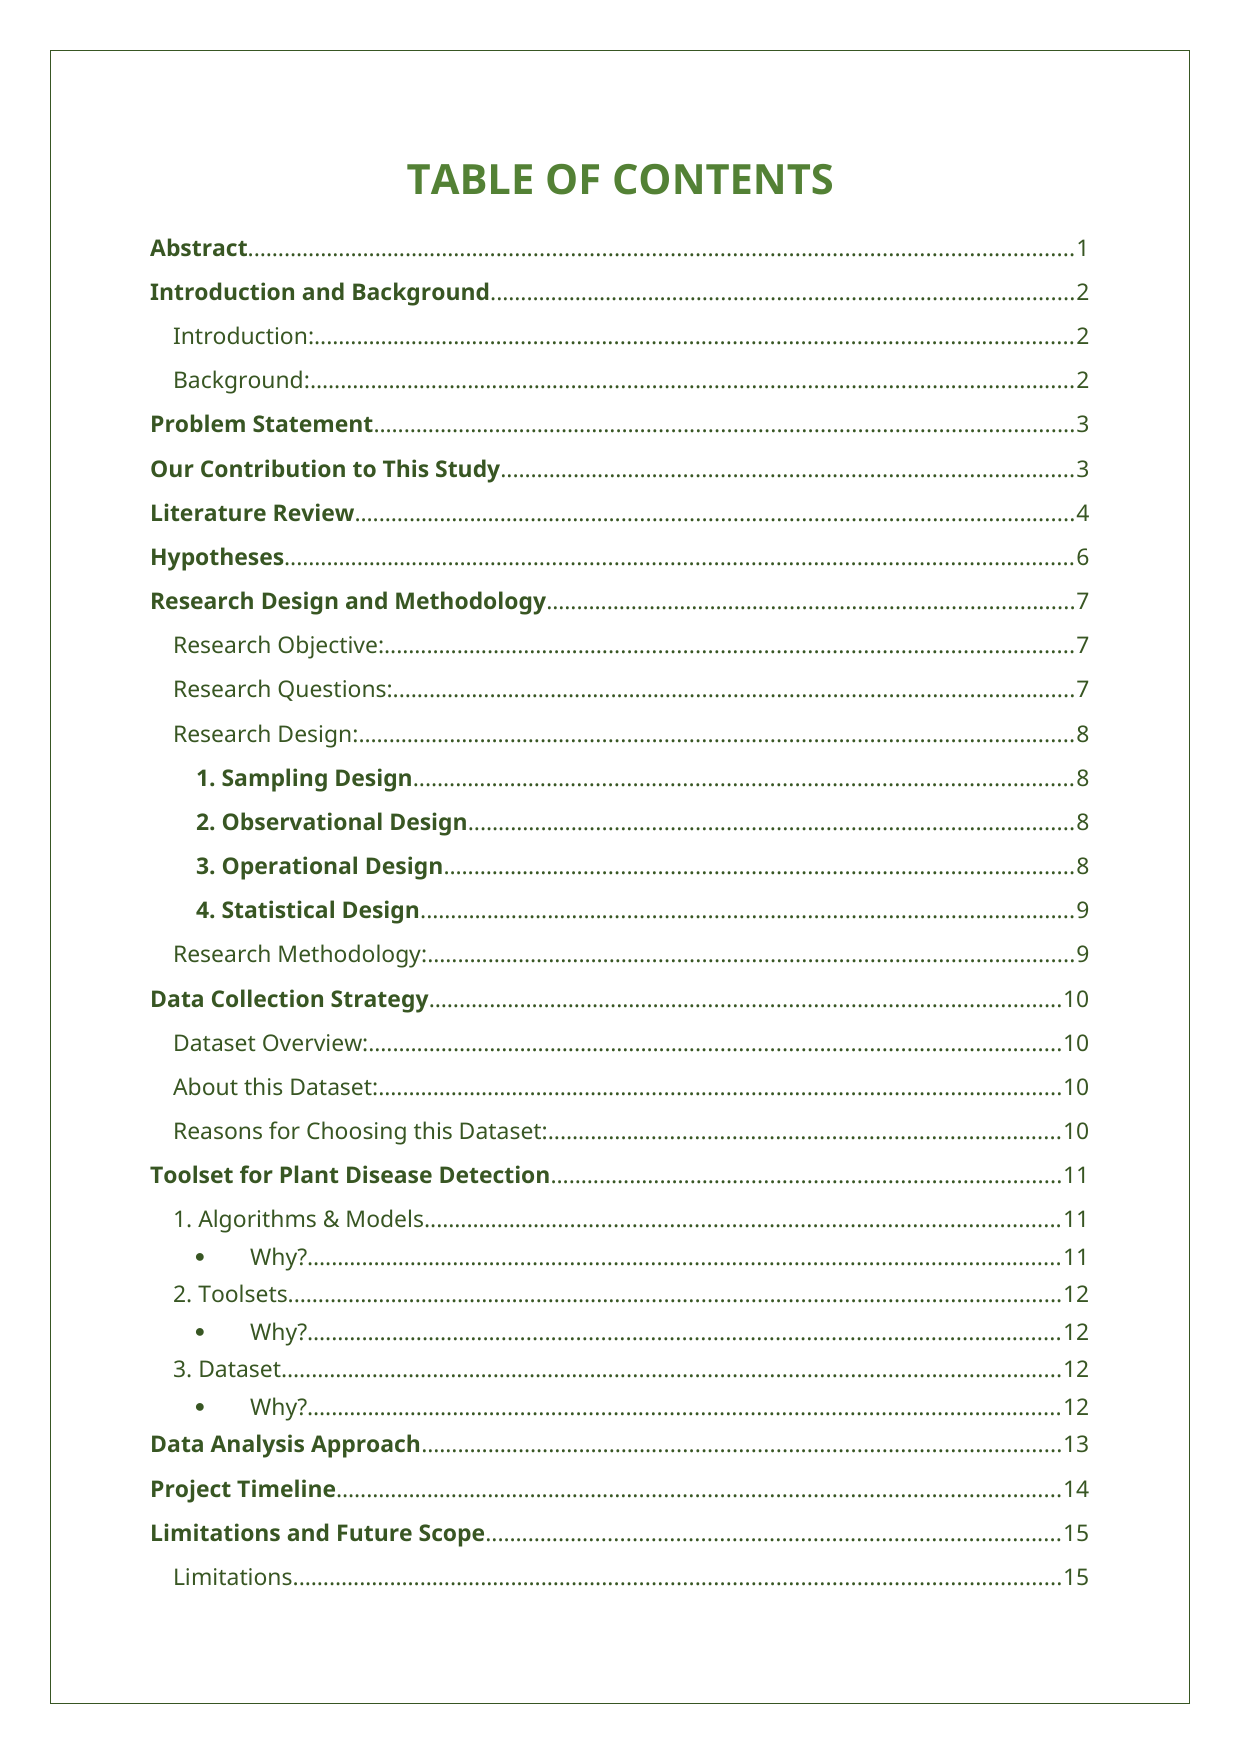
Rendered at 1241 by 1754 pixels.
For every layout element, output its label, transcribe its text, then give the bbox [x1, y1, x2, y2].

text Toolset for Plant Disease Detection 11 [150, 1159, 1090, 1191]
text Introduction: 2 [173, 320, 1090, 351]
text Hypotheses 6 [150, 541, 1090, 572]
text About this Dataset: 10 [173, 1071, 1090, 1102]
text Background: 2 [173, 364, 1090, 396]
text Dataset Overview: 10 [173, 1027, 1090, 1058]
text  Why? 12 [196, 1316, 1090, 1347]
text 3. Operational Design 8 [196, 850, 1090, 881]
text Research Design: 8 [173, 718, 1090, 749]
text Limitations and Future Scope 15 [150, 1517, 1090, 1548]
text 1. Sampling Design 8 [196, 762, 1090, 793]
text 2. Toolsets 12 [173, 1278, 1090, 1310]
text Reasons for Choosing this Dataset: 10 [173, 1115, 1090, 1146]
text Problem Statement 3 [150, 408, 1090, 440]
text Research Questions: 7 [173, 673, 1090, 705]
text Abstract 1 [150, 232, 1090, 263]
text Literature Review 4 [150, 497, 1090, 528]
text Research Design and Methodology 7 [150, 585, 1090, 616]
text 1. Algorithms & Models 11 [173, 1203, 1090, 1235]
text 2. Observational Design 8 [196, 806, 1090, 837]
text 3. Dataset 12 [173, 1353, 1090, 1385]
text Research Objective: 7 [173, 629, 1090, 661]
text Our Contribution to This Study 3 [150, 453, 1090, 484]
text  Why? 12 [196, 1391, 1090, 1422]
text 4. Statistical Design 9 [196, 894, 1090, 926]
text Research Methodology: 9 [173, 938, 1090, 970]
text Data Analysis Approach 13 [150, 1428, 1090, 1460]
text  Why? 11 [196, 1241, 1090, 1272]
text Data Collection Strategy 10 [150, 983, 1090, 1014]
text TABLE OF CONTENTS [150, 150, 1090, 207]
text Limitations 15 [173, 1561, 1090, 1592]
text Introduction and Background 2 [150, 276, 1090, 307]
text Project Timeline 14 [150, 1473, 1090, 1504]
